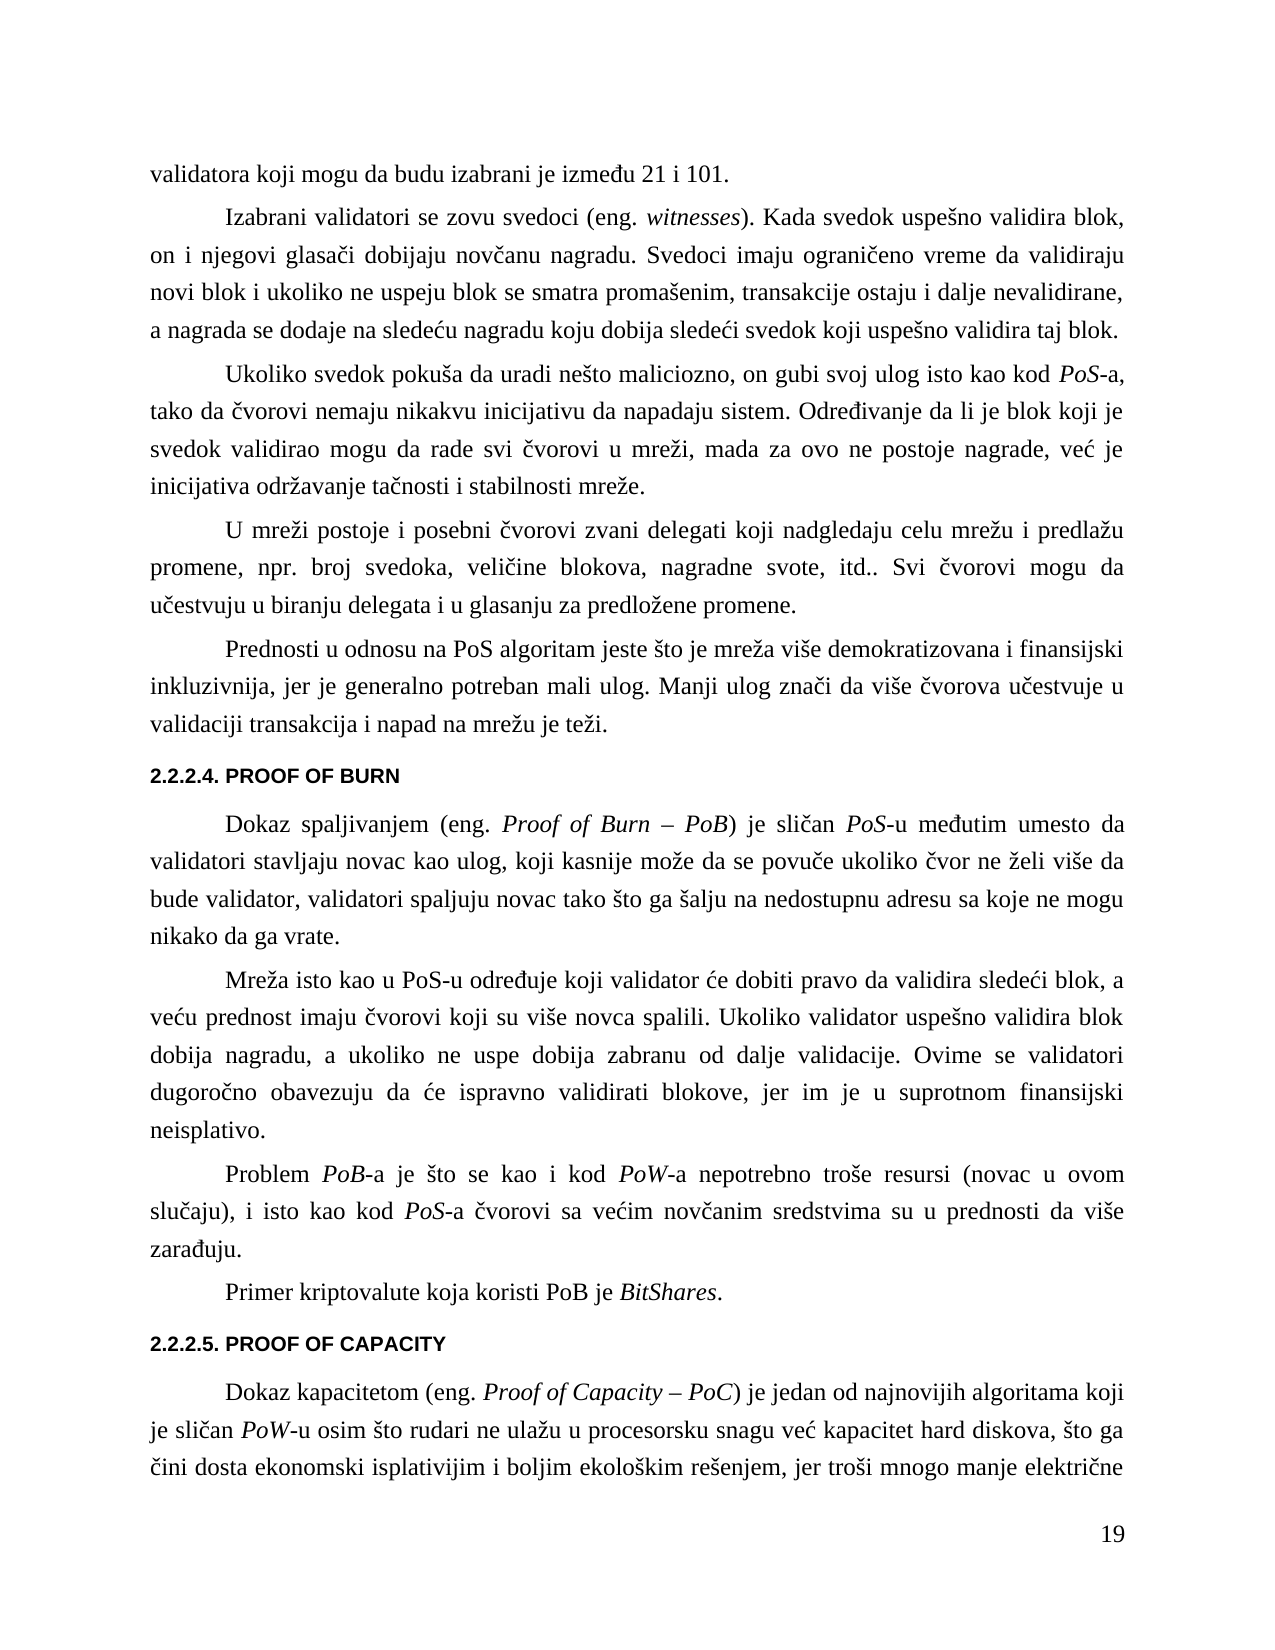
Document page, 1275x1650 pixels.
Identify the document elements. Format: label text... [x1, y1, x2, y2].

text Prednosti u odnosu na PoS algoritam jeste što je mreža više demokratizovana i finansijski inkluzivnija, jer je generalno potreban mali ulog. Manji ulog znači da više čvorova učestvuje u validaciji transakcija i napad na mrežu je teži. [150, 625, 1125, 737]
text Dokaz spaljivanjem (eng. Proof of Burn – PoB) je sličan PoS-u međutim umesto da validatori stavljaju novac kao ulog, koji kasnije može da se povuče ukoliko čvor ne želi više da bude validator, validatori spaljuju novac tako što ga šalju na nedostupnu adresu sa koje ne mogu nikako da ga vrate. [150, 800, 1125, 950]
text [150, 1369, 1125, 1481]
text U mreži postoje i posebni čvorovi zvani delegati koji nadgledaju celu mrežu i predlažu promene, npr. broj svedoka, veličine blokova, nagradne svote, itd.. Svi čvorovi mogu da učestvuju u biranju delegata i u glasanju za predložene promene. [150, 506, 1125, 619]
subtitle Proof of Burn [150, 750, 1125, 787]
text Ukoliko svedok pokuša da uradi nešto maliciozno, on gubi svoj ulog isto kao kod PoS-a, tako da čvorovi nemaju nikakvu inicijativu da napadaju sistem. Određivanje da li je blok koji je svedok validirao mogu da rade svi čvorovi u mreži, mada za ovo ne postoje nagrade, već je inicijativa održavanje tačnosti i stabilnosti mreže. [150, 350, 1125, 500]
text Primer kriptovalute koja koristi PoB je BitShares. [150, 1269, 1125, 1306]
text Izabrani validatori se zovu svedoci (eng. witnesses). Kada svedok uspešno validira blok, on i njegovi glasači dobijaju novčanu nagradu. Svedoci imaju ograničeno vreme da validiraju novi blok i ukoliko ne uspeju blok se smatra promašenim, transakcije ostaju i dalje nevalidirane, a nagrada se dodaje na sledeću nagradu koju dobija sledeći svedok koji uspešno validira taj blok. [150, 194, 1125, 344]
text Mreža isto kao u PoS-u određuje koji validator će dobiti pravo da validira sledeći blok, a veću prednost imaju čvorovi koji su više novca spalili. Ukoliko validator uspešno validira blok dobija nagradu, a ukoliko ne uspe dobija zabranu od dalje validacije. Ovime se validatori dugoročno obavezuju da će ispravno validirati blokove, jer im je u suprotnom finansijski neisplativo. [150, 956, 1125, 1144]
text Problem PoB-a je što se kao i kod PoW-a nepotrebno troše resursi (novac u ovom slučaju), i isto kao kod PoS-a čvorovi sa većim novčanim sredstvima su u prednosti da više zarađuju. [150, 1150, 1125, 1262]
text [150, 150, 1125, 187]
subtitle Proof of Capacity [150, 1319, 1125, 1356]
